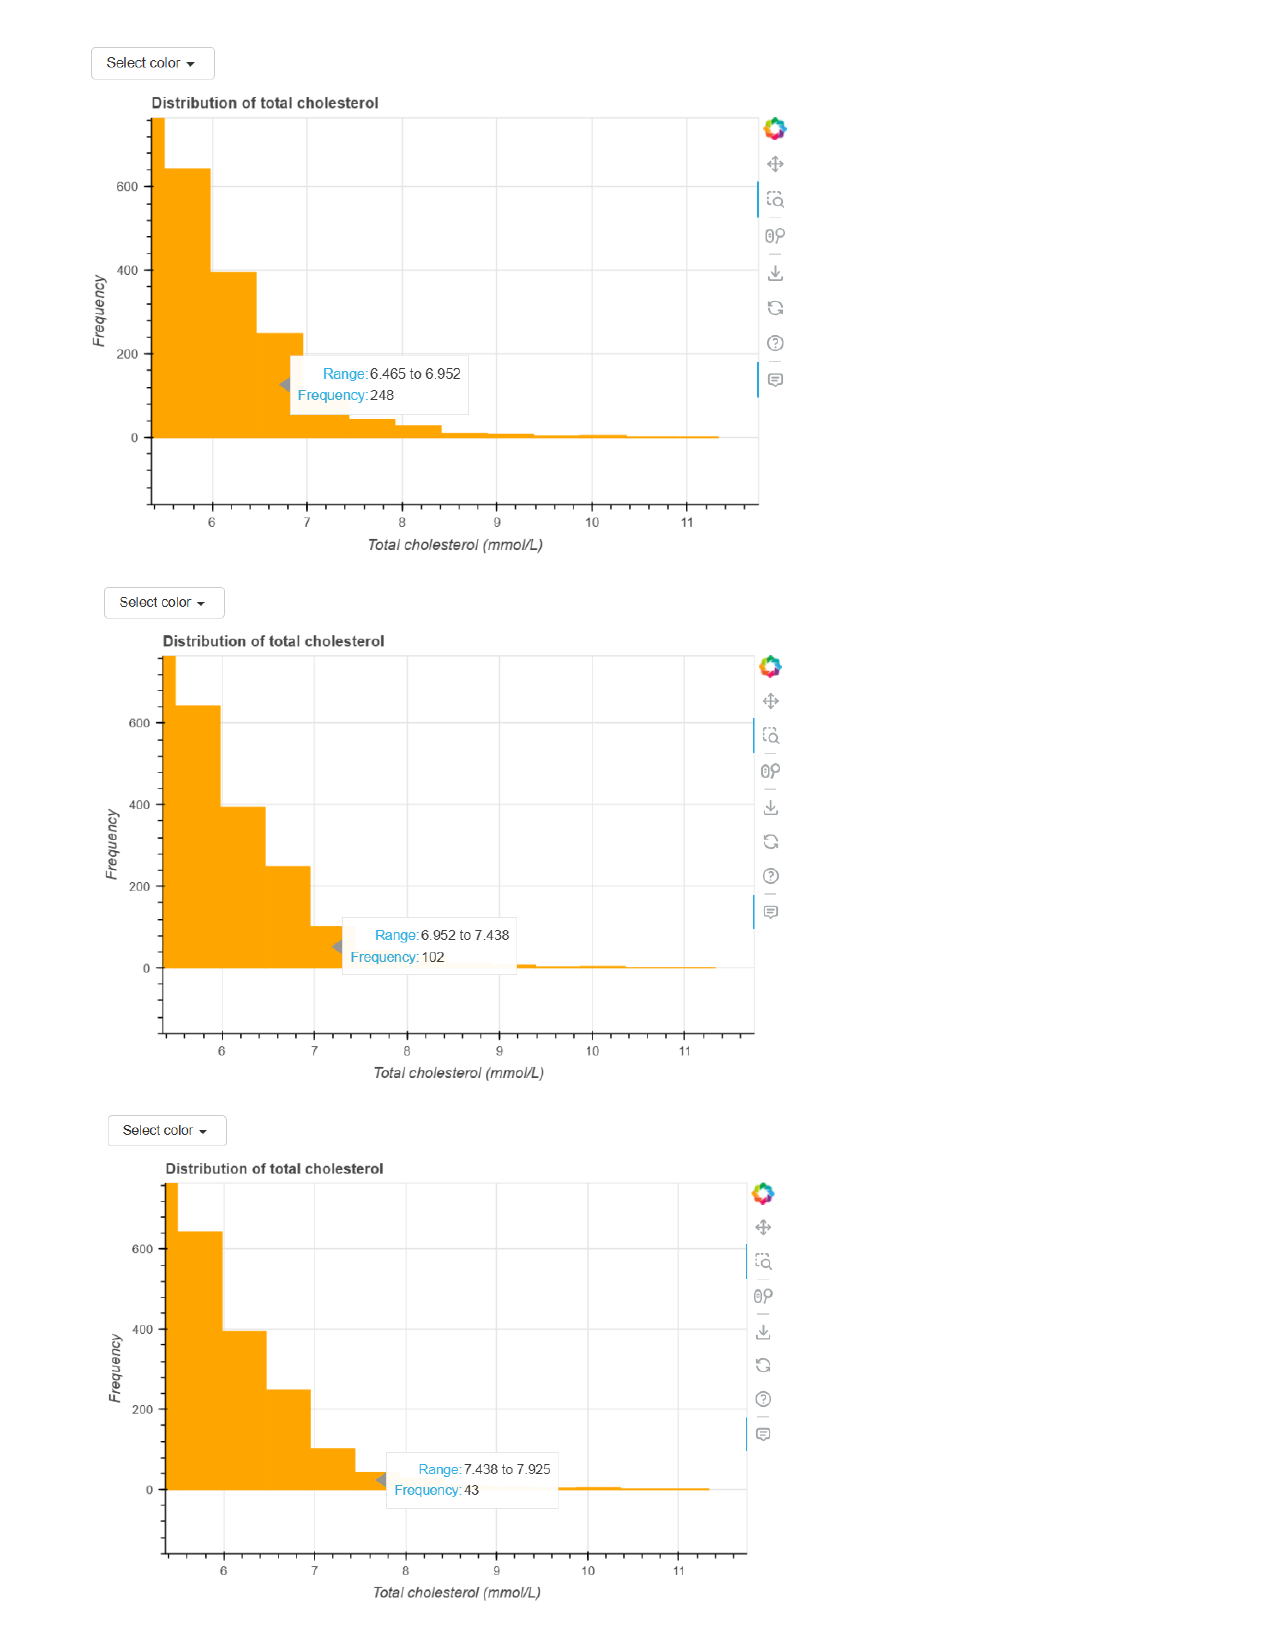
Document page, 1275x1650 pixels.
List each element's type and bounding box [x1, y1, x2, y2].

picture [76, 1109, 857, 1611]
picture [76, 584, 835, 1091]
picture [76, 44, 826, 565]
